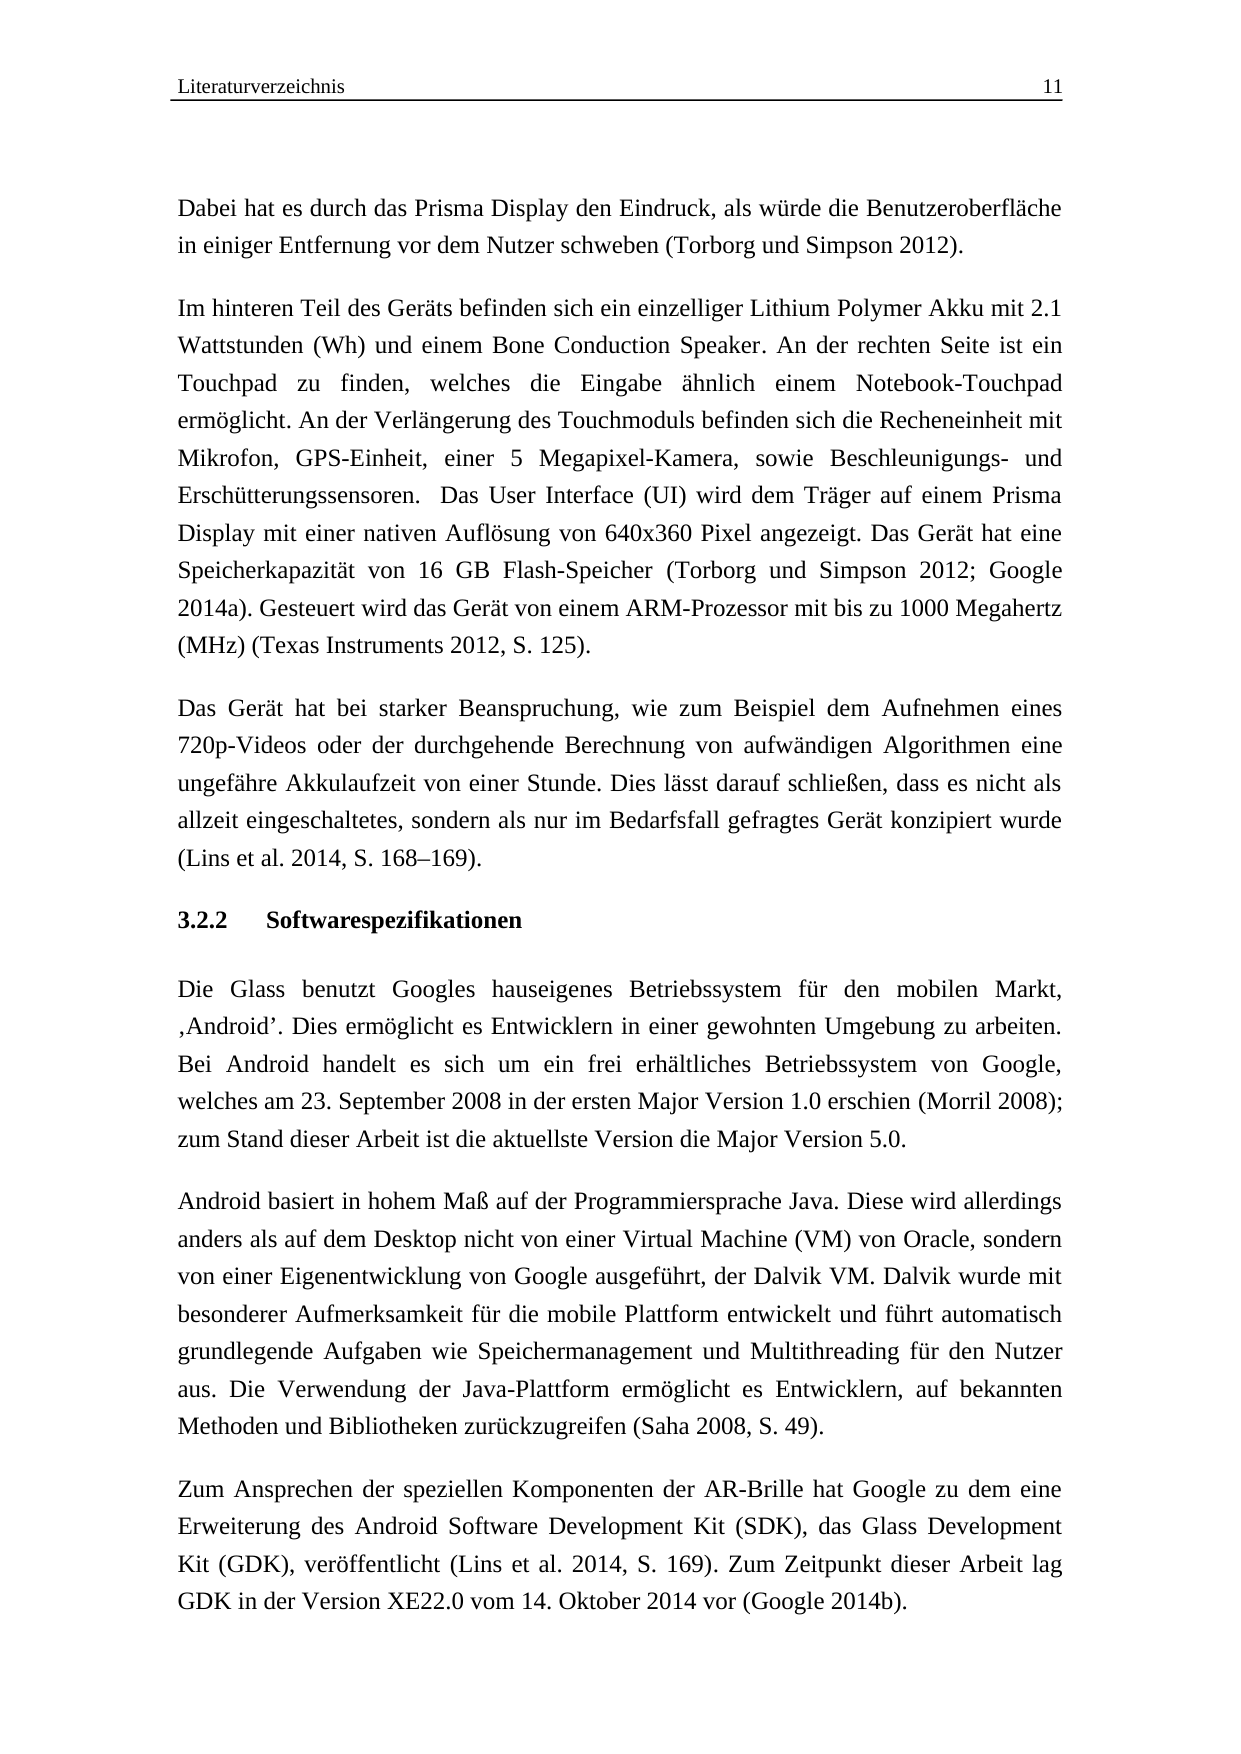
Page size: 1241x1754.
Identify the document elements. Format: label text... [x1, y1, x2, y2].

text Android basiert in hohem Maß auf der Programmiersprache Java. Diese wird allerdings anders als auf dem Desktop nicht von einer Virtual Machine (VM) von Oracle, sondern von einer Eigenentwicklung von Google ausgeführt, der Dalvik VM. Dalvik wurde mit besonderer Aufmerksamkeit für die mobile Plattform entwickelt und führt automatisch grundlegende Aufgaben wie Speichermanagement und Multithreading für den Nutzer aus. Die Verwendung der Java-Plattform ermöglicht es Entwicklern, auf bekannten Methoden und Bibliotheken zurückzugreifen (Saha 2008, S. 49). [177, 1177, 1063, 1440]
text Die Glass benutzt Googles hauseigenes Betriebssystem für den mobilen Markt, ‚Android’. Dies ermöglicht es Entwicklern in einer gewohnten Umgebung zu arbeiten. Bei Android handelt es sich um ein frei erhältliches Betriebssystem von Google, welches am 23. September 2008 in der ersten Major Version 1.0 erschien (Morril 2008); zum Stand dieser Arbeit ist die aktuellste Version die Major Version 5.0. [177, 965, 1063, 1152]
text Im hinteren Teil des Geräts befinden sich ein einzelliger Lithium Polymer Akku mit 2.1 Wattstunden (Wh) und einem Bone Conduction Speaker. An der rechten Seite ist ein Touchpad zu finden, welches die Eingabe ähnlich einem Notebook-Touchpad ermöglicht. An der Verlängerung des Touchmoduls befinden sich die Recheneinheit mit Mikrofon, GPS-Einheit, einer 5 Megapixel-Kamera, sowie Beschleunigungs- und Erschütterungssensoren. Das User Interface (UI) wird dem Träger auf einem Prisma Display mit einer nativen Auflösung von 640x360 Pixel angezeigt. Das Gerät hat eine Speicherkapazität von 16 GB Flash-Speicher (Torborg und Simpson 2012; Google 2014a). Gesteuert wird das Gerät von einem ARM-Prozessor mit bis zu 1000 Megahertz (MHz) (Texas Instruments 2012, S. 125). [177, 284, 1063, 659]
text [177, 184, 1063, 259]
text Zum Ansprechen der speziellen Komponenten der AR-Brille hat Google zu dem eine Erweiterung des Android Software Development Kit (SDK), das Glass Development Kit (GDK), veröffentlicht (Lins et al. 2014, S. 169). Zum Zeitpunkt dieser Arbeit lag GDK in der Version XE22.0 vom 14. Oktober 2014 vor (Google 2014b). [177, 1465, 1063, 1615]
subtitle Softwarespezifikationen [177, 905, 1063, 934]
text Das Gerät hat bei starker Beanspruchung, wie zum Beispiel dem Aufnehmen eines 720p-Videos oder der durchgehende Berechnung von aufwändigen Algorithmen eine ungefähre Akkulaufzeit von einer Stunde. Dies lässt darauf schließen, dass es nicht als allzeit eingeschaltetes, sondern als nur im Bedarfsfall gefragtes Gerät konzipiert wurde (Lins et al. 2014, S. 168–169). [177, 684, 1063, 872]
